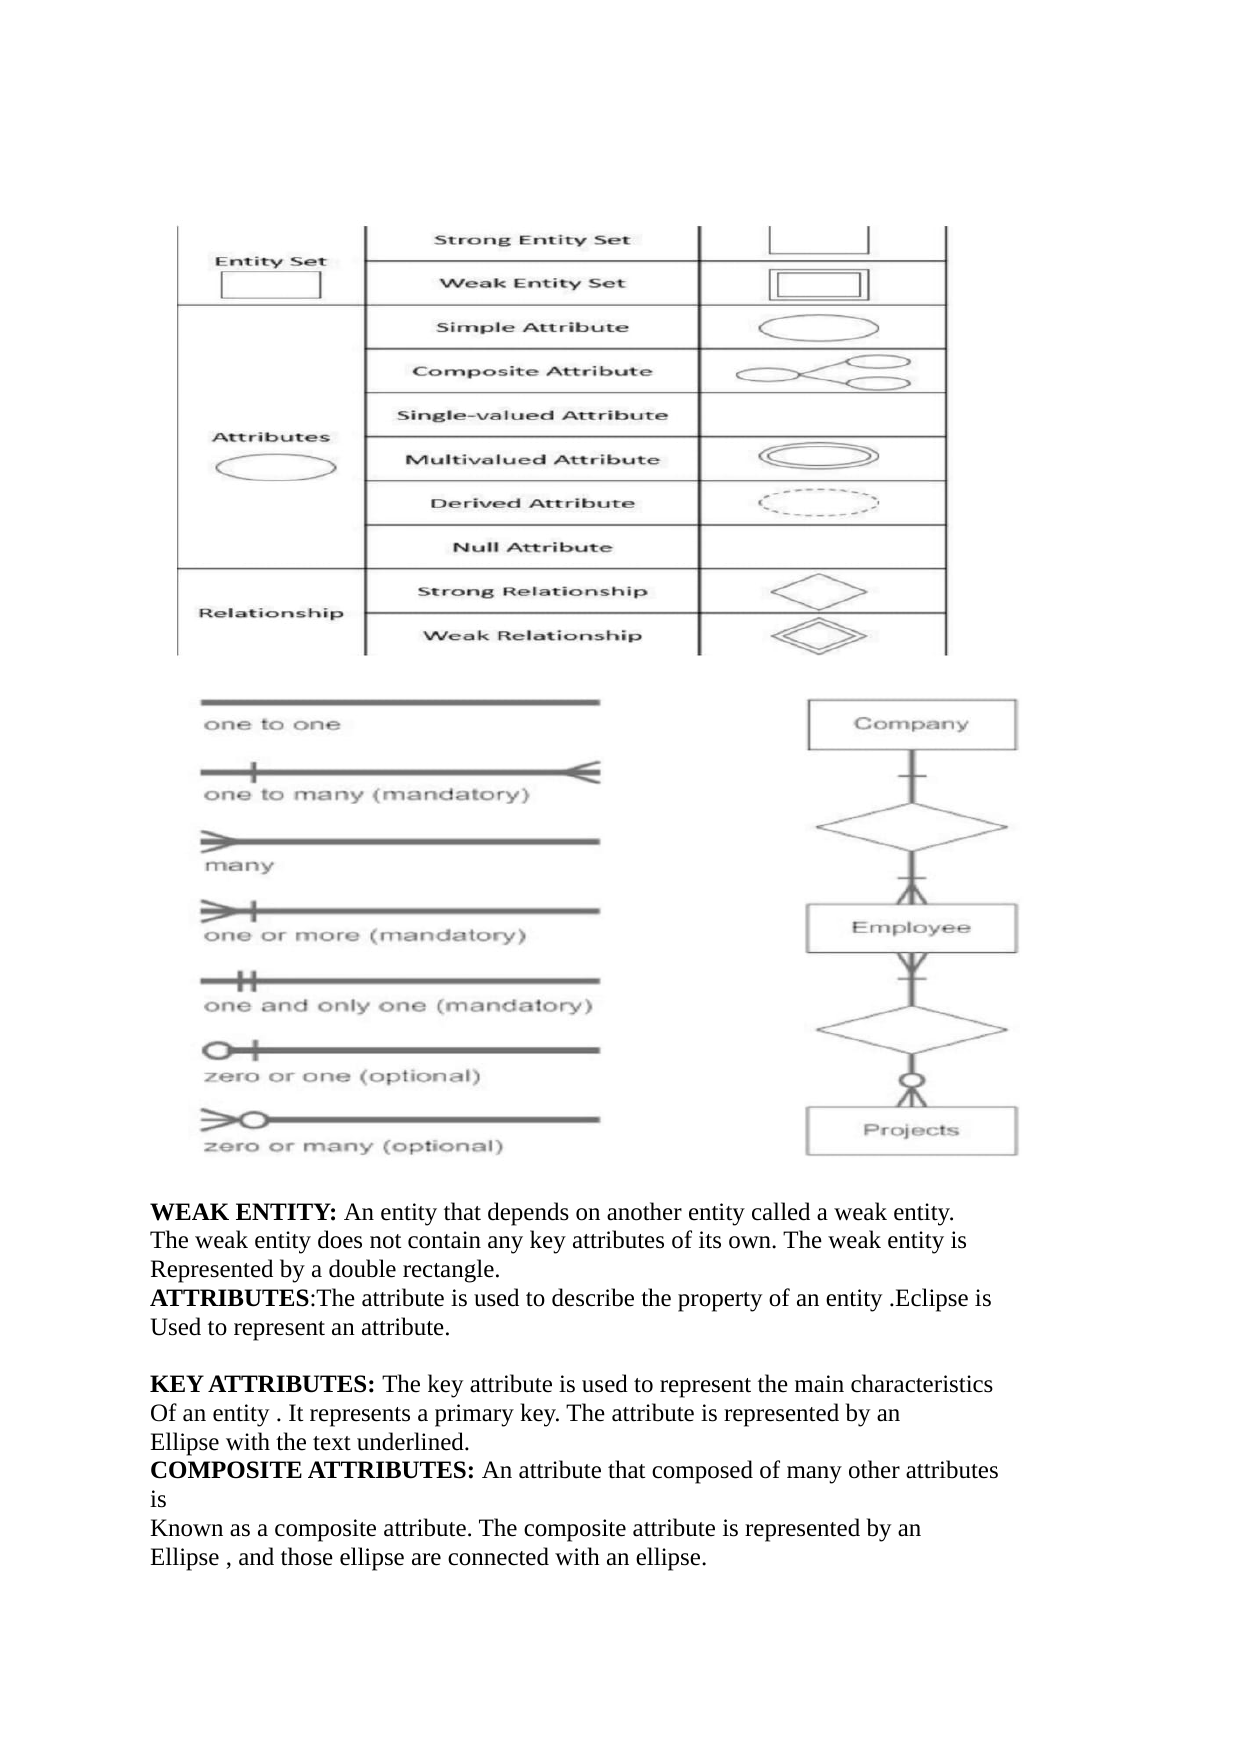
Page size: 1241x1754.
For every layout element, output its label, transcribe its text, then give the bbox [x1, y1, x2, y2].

text Of an entity . It represents a primary key. The attribute is represented by an [150, 1398, 1012, 1427]
text WEAK ENTITY: An entity that depends on another entity called a weak entity. [150, 1197, 1012, 1225]
text ATTRIBUTES:The attribute is used to describe the property of an entity .Eclipse is [150, 1283, 1012, 1312]
text COMPOSITE ATTRIBUTES: An attribute that composed of many other attributes is [150, 1455, 1012, 1513]
text Ellipse , and those ellipse are connected with an ellipse. [150, 1542, 1012, 1570]
text The weak entity does not contain any key attributes of its own. The weak entity is [150, 1225, 1012, 1254]
text KEY ATTRIBUTES: The key attribute is used to represent the main characteristics [150, 1369, 1012, 1398]
text Known as a composite attribute. The composite attribute is represented by an [150, 1513, 1012, 1542]
picture [134, 150, 1075, 1168]
text Represented by a double rectangle. [150, 1254, 1012, 1283]
text Used to represent an attribute. [150, 1312, 1012, 1340]
text Ellipse with the text underlined. [150, 1427, 1012, 1455]
